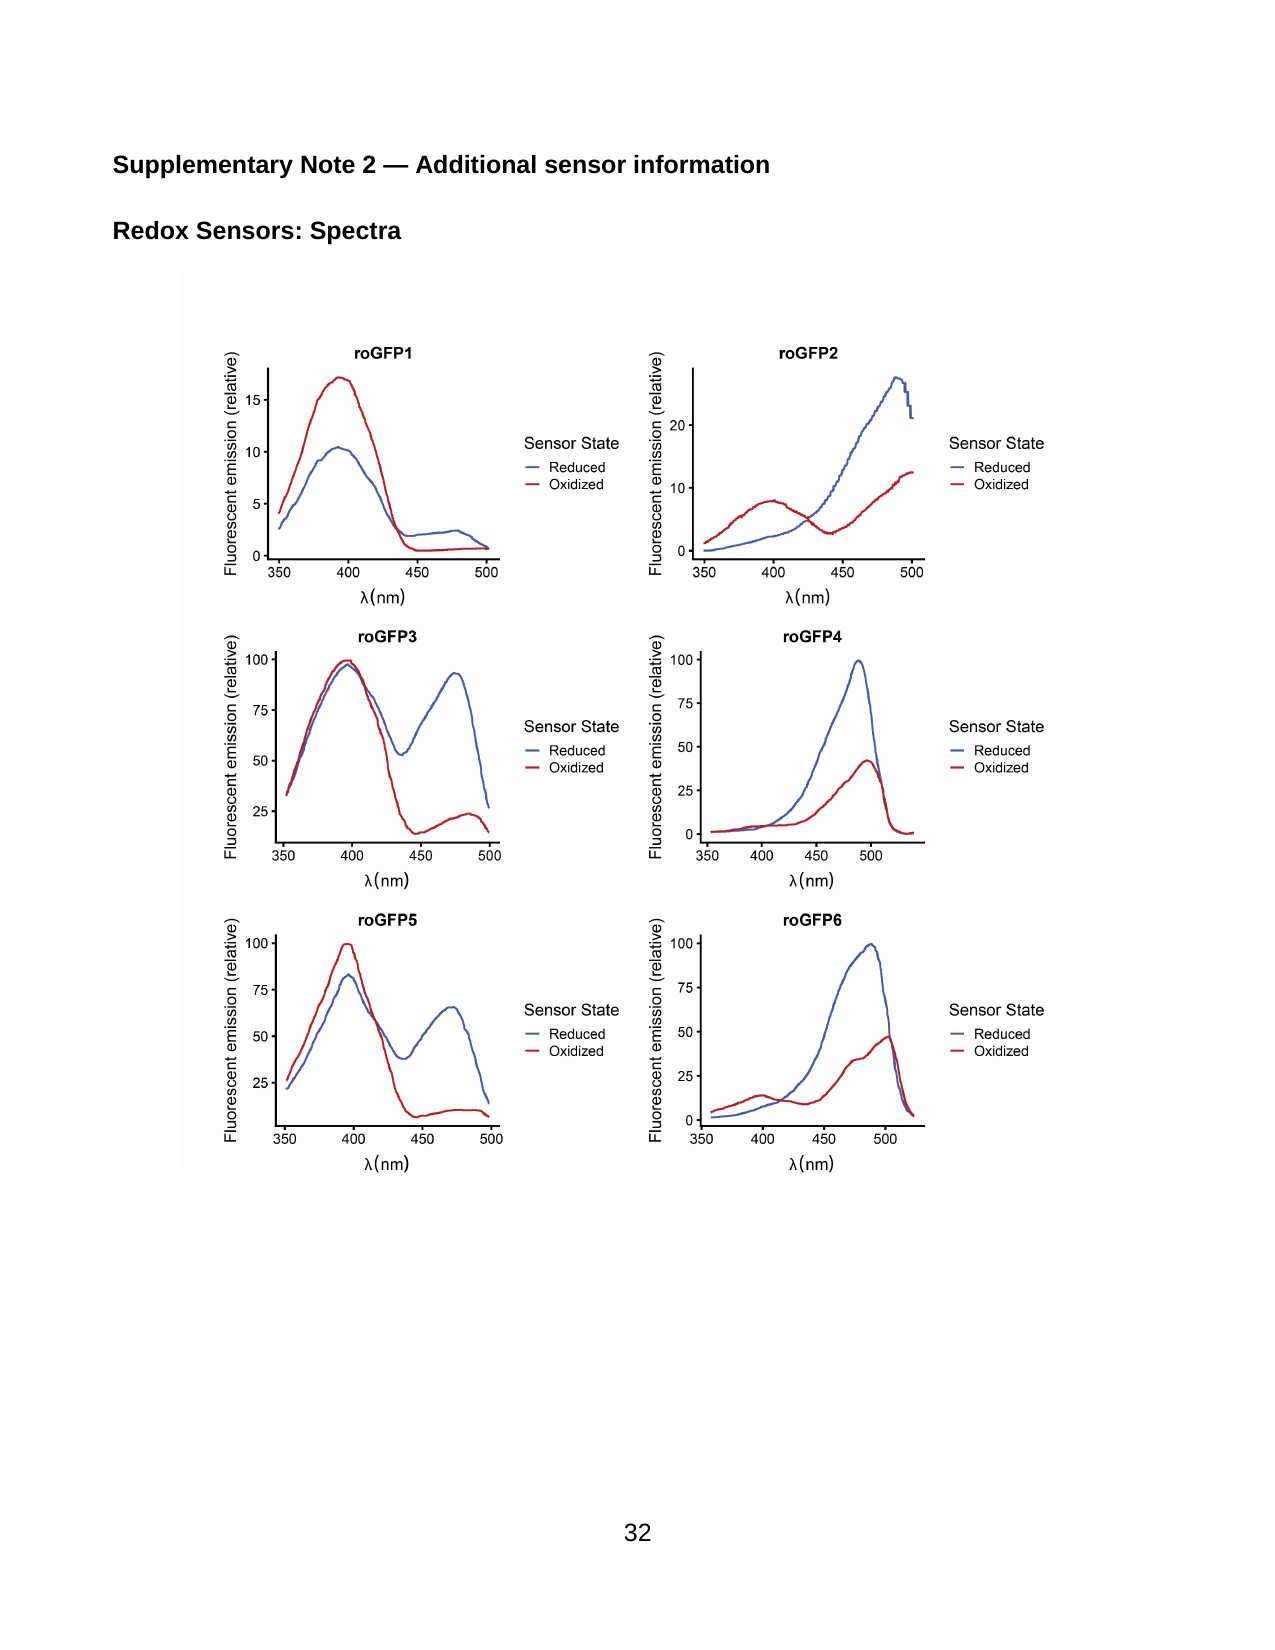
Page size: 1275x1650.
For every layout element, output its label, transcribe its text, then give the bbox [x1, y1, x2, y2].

picture [180, 273, 1095, 1174]
subtitle Redox Sensors: Spectra [112, 216, 1162, 244]
subtitle Supplementary Note 2 — Additional sensor information [112, 150, 1162, 179]
